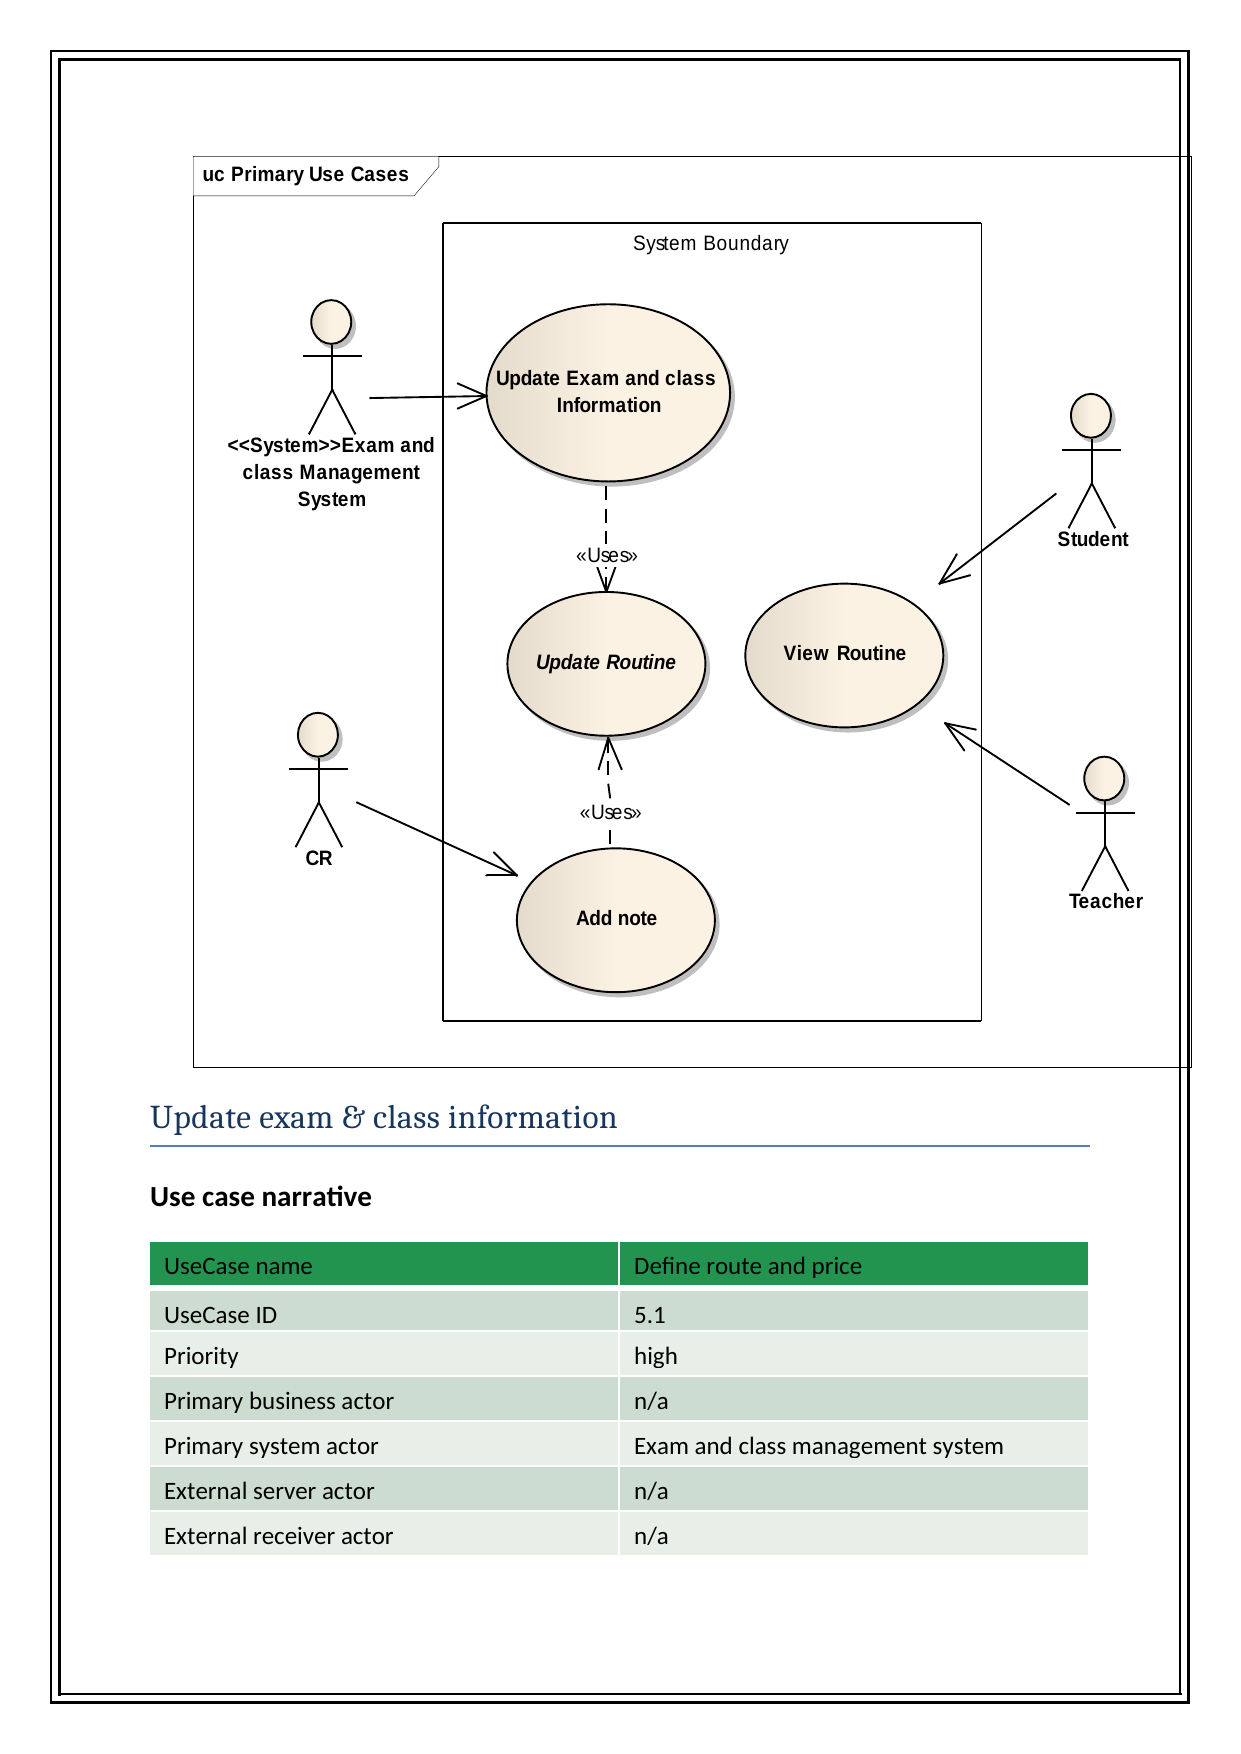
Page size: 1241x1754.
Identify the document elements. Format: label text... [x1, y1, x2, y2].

table_cell high [620, 1332, 1088, 1375]
title Update exam & class information [150, 1098, 1090, 1145]
table_cell 5.1 [620, 1291, 1088, 1330]
table_cell External server actor [150, 1467, 618, 1510]
table_cell Primary system actor [150, 1422, 618, 1465]
table_cell n/a [620, 1377, 1088, 1420]
table_cell Priority [150, 1332, 618, 1375]
table_header UseCase name [150, 1242, 618, 1285]
table_cell n/a [620, 1512, 1088, 1555]
table_cell Exam and class management system [620, 1422, 1088, 1465]
table_cell External receiver actor [150, 1512, 618, 1555]
table_header Define route and price [620, 1242, 1088, 1285]
text Use case narrative [150, 1178, 1090, 1214]
table_cell Primary business actor [150, 1377, 618, 1420]
table_cell UseCase ID [150, 1291, 618, 1330]
table_cell n/a [620, 1467, 1088, 1510]
